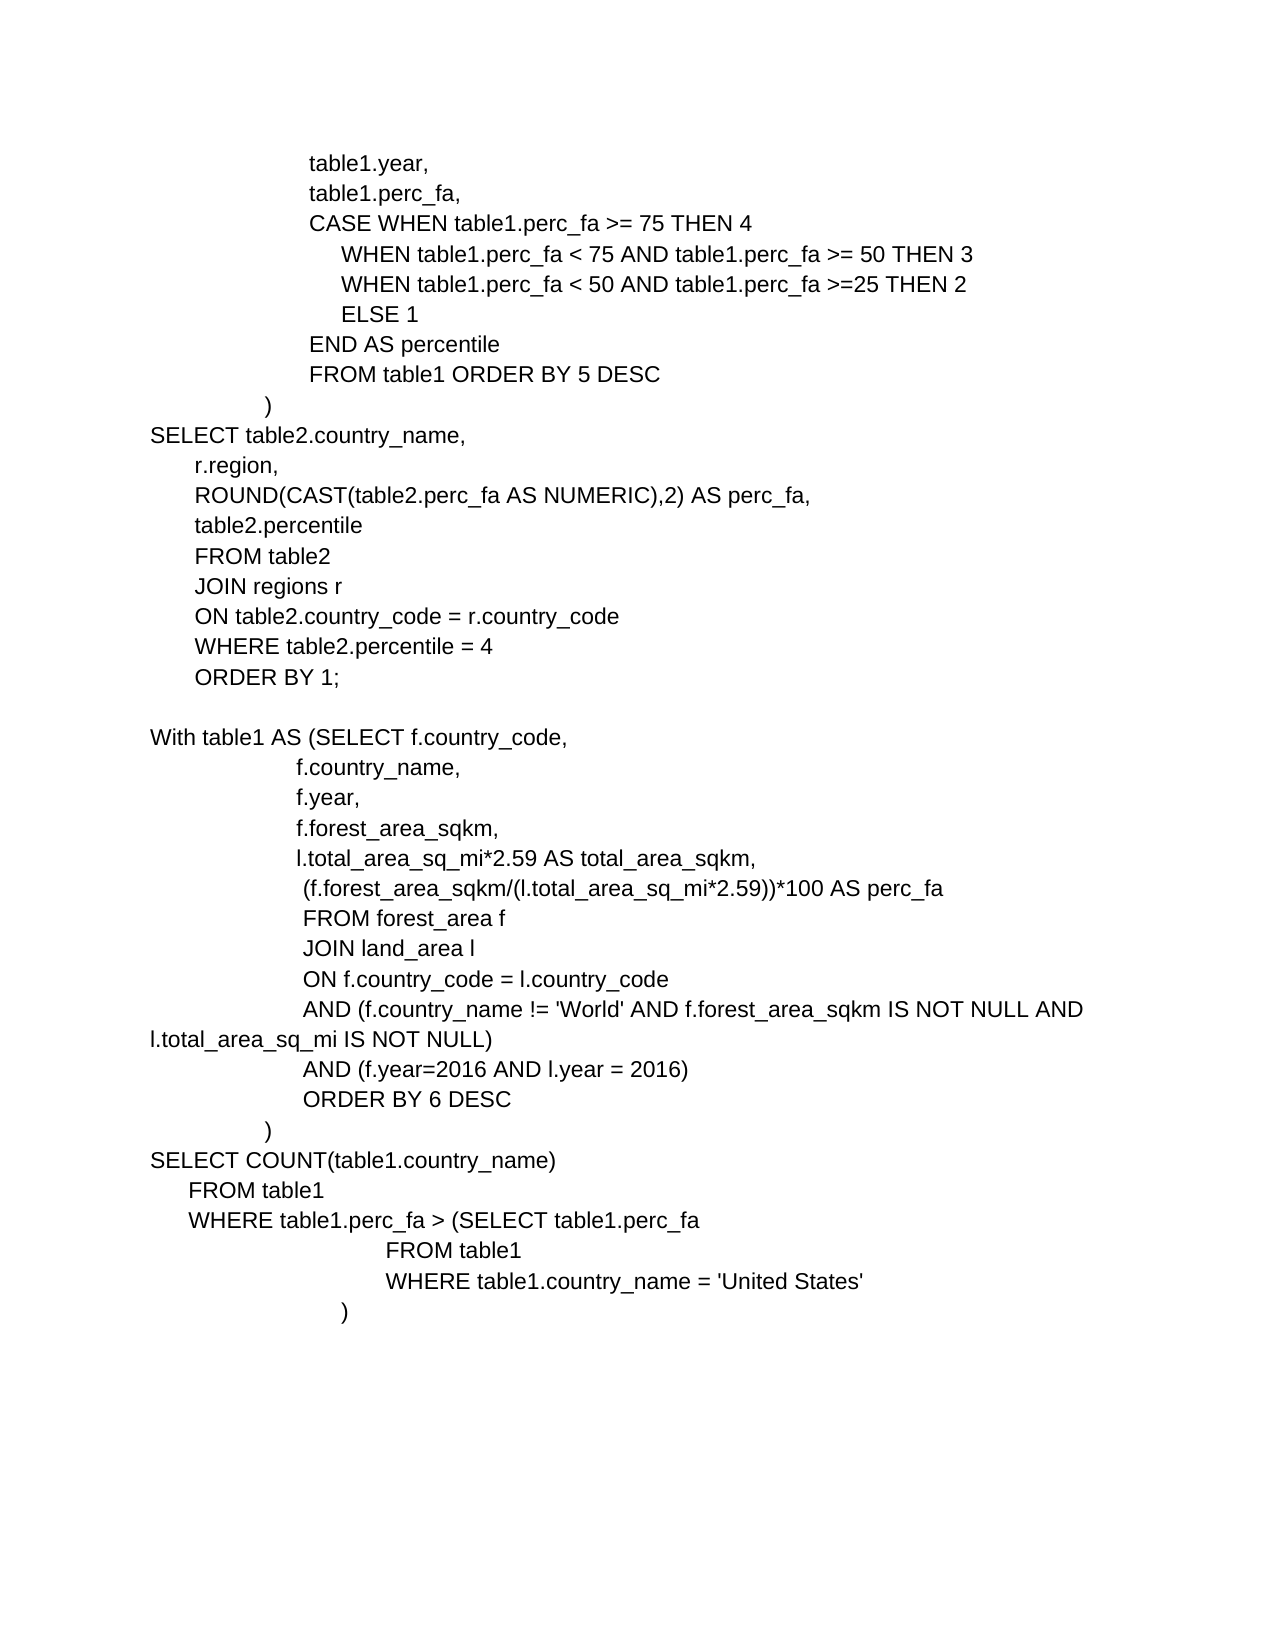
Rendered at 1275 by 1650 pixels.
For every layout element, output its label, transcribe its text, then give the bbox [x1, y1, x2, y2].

text AND (f.country_name != 'World' AND f.forest_area_sqkm IS NOT NULL AND l.total_area_sq_mi IS NOT NULL) [150, 996, 1125, 1052]
text ELSE 1 [150, 301, 1125, 327]
text JOIN regions r [150, 573, 1125, 599]
text SELECT COUNT(table1.country_name) [150, 1147, 1125, 1173]
text WHERE table1.country_name = 'United States' [150, 1268, 1125, 1294]
text WHEN table1.perc_fa < 75 AND table1.perc_fa >= 50 THEN 3 [150, 241, 1125, 267]
text l.total_area_sq_mi*2.59 AS total_area_sqkm, [150, 845, 1125, 871]
text WHERE table1.perc_fa > (SELECT table1.perc_fa [150, 1207, 1125, 1234]
text f.country_name, [150, 754, 1125, 781]
text FROM table1 [150, 1177, 1125, 1203]
text ON table2.country_code = r.country_code [150, 603, 1125, 629]
text WHEN table1.perc_fa < 50 AND table1.perc_fa >=25 THEN 2 [150, 271, 1125, 297]
text f.forest_area_sqkm, [150, 814, 1125, 841]
text WHERE table2.percentile = 4 [150, 633, 1125, 660]
text ) [150, 1117, 1125, 1143]
text With table1 AS (SELECT f.country_code, [150, 724, 1125, 750]
text FROM table1 [150, 1237, 1125, 1264]
text table1.year, [150, 150, 1125, 176]
text r.region, [150, 452, 1125, 478]
text ON f.country_code = l.country_code [150, 966, 1125, 992]
text JOIN land_area l [150, 935, 1125, 962]
text ORDER BY 1; [150, 663, 1125, 690]
text FROM table1 ORDER BY 5 DESC [150, 361, 1125, 388]
text ) [150, 1298, 1125, 1324]
text f.year, [150, 784, 1125, 811]
text CASE WHEN table1.perc_fa >= 75 THEN 4 [150, 210, 1125, 237]
text table1.perc_fa, [150, 180, 1125, 207]
text END AS percentile [150, 331, 1125, 358]
text (f.forest_area_sqkm/(l.total_area_sq_mi*2.59))*100 AS perc_fa [150, 875, 1125, 901]
text ORDER BY 6 DESC [150, 1086, 1125, 1113]
text AND (f.year=2016 AND l.year = 2016) [150, 1056, 1125, 1083]
text SELECT table2.country_name, [150, 422, 1125, 448]
text ) [150, 392, 1125, 418]
text ROUND(CAST(table2.perc_fa AS NUMERIC),2) AS perc_fa, [150, 482, 1125, 509]
text FROM forest_area f [150, 905, 1125, 932]
text FROM table2 [150, 543, 1125, 569]
text table2.percentile [150, 512, 1125, 539]
